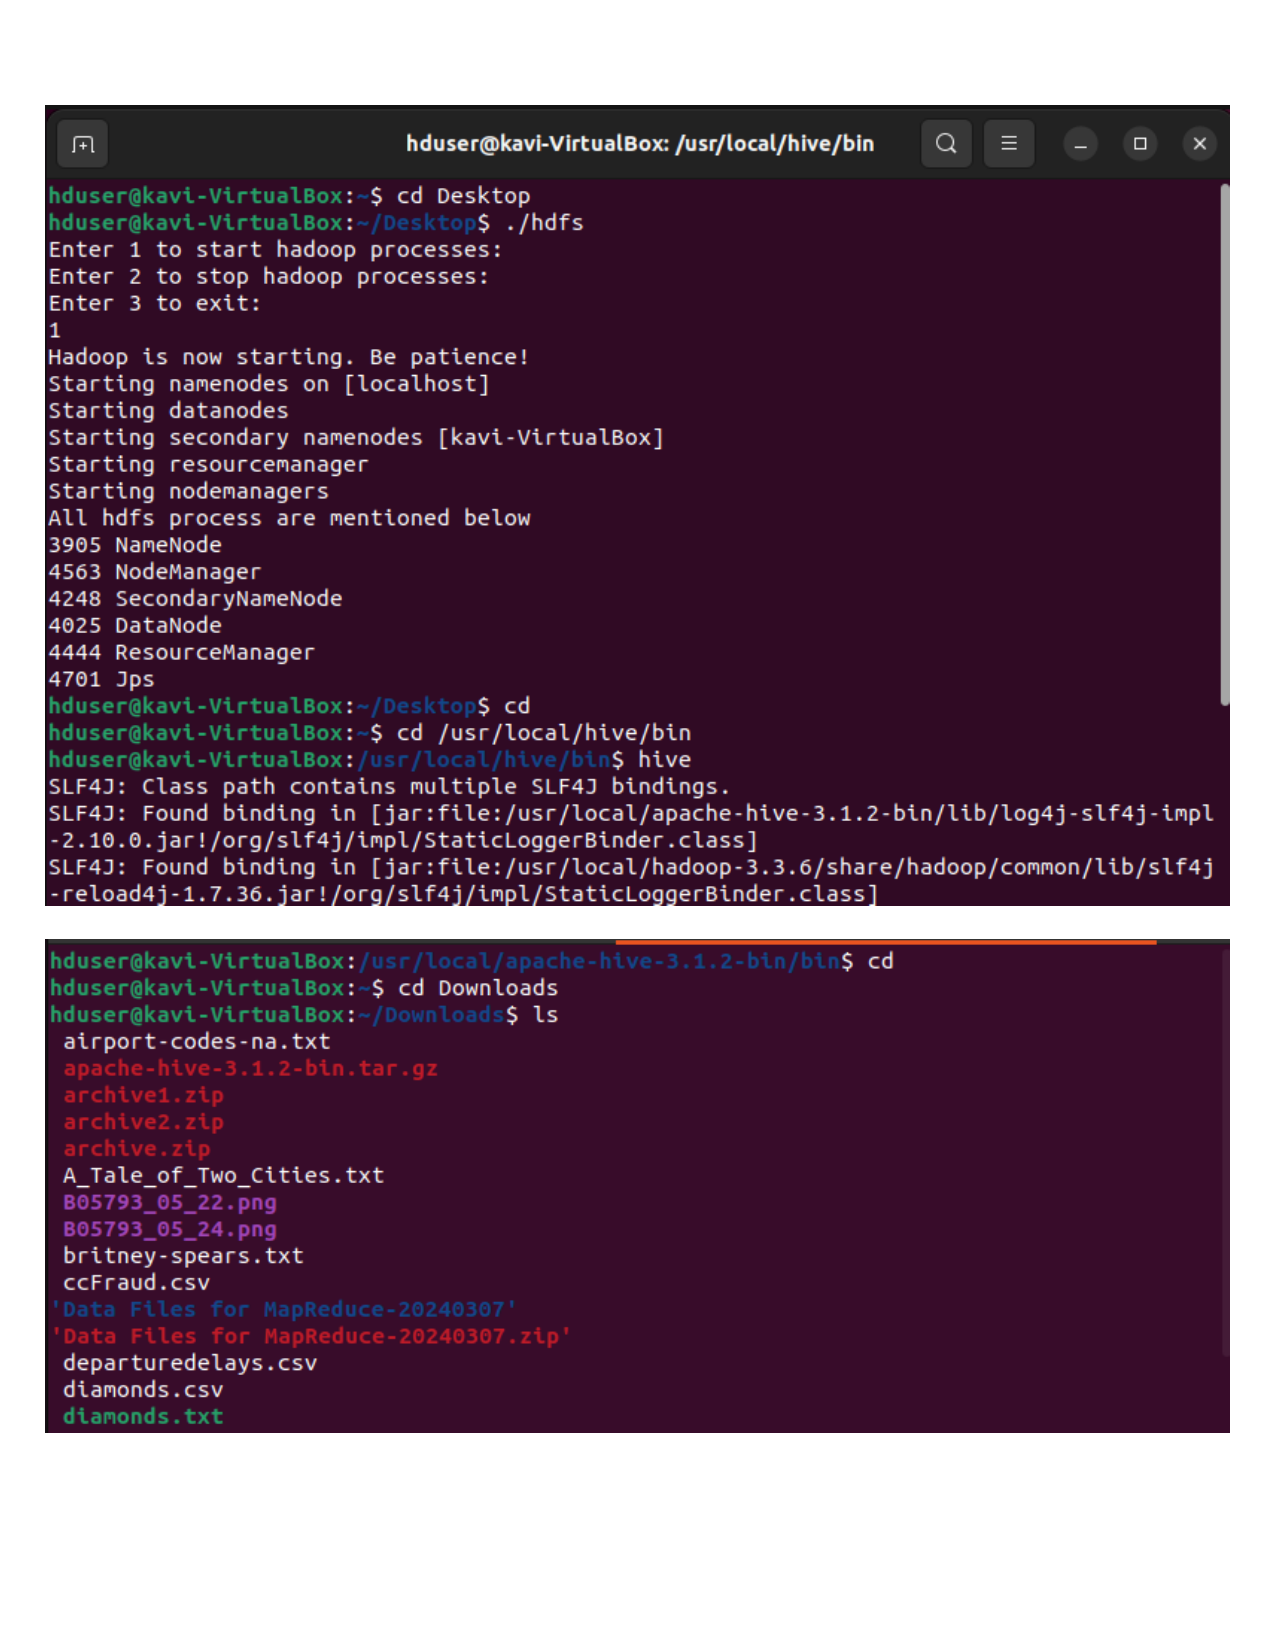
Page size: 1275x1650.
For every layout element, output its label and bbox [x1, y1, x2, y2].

picture [45, 939, 1230, 1433]
picture [45, 105, 1230, 906]
